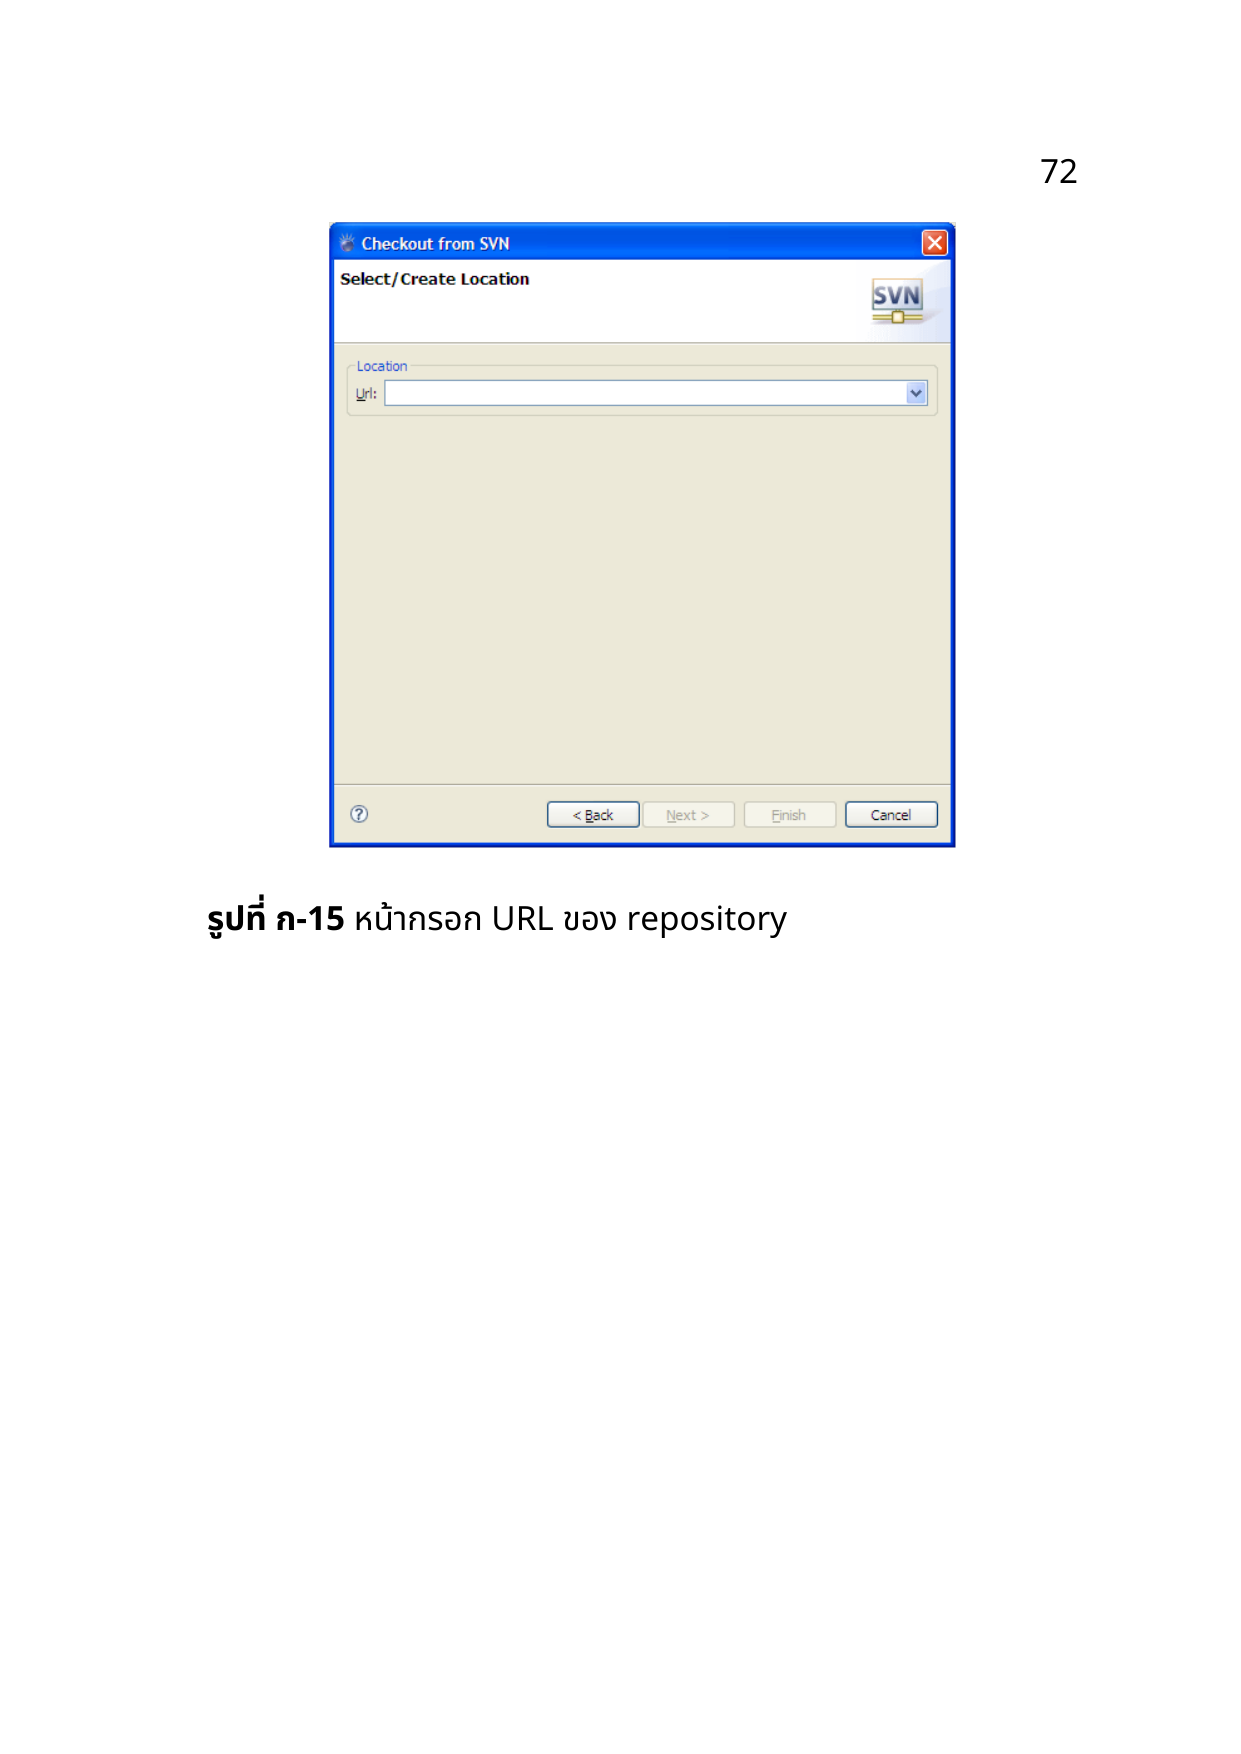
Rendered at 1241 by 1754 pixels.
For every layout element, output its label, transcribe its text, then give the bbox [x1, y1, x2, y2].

text รูปที่ ก-15 หน้ากรอก URL ของ repository [207, 894, 1078, 945]
picture [328, 221, 957, 849]
